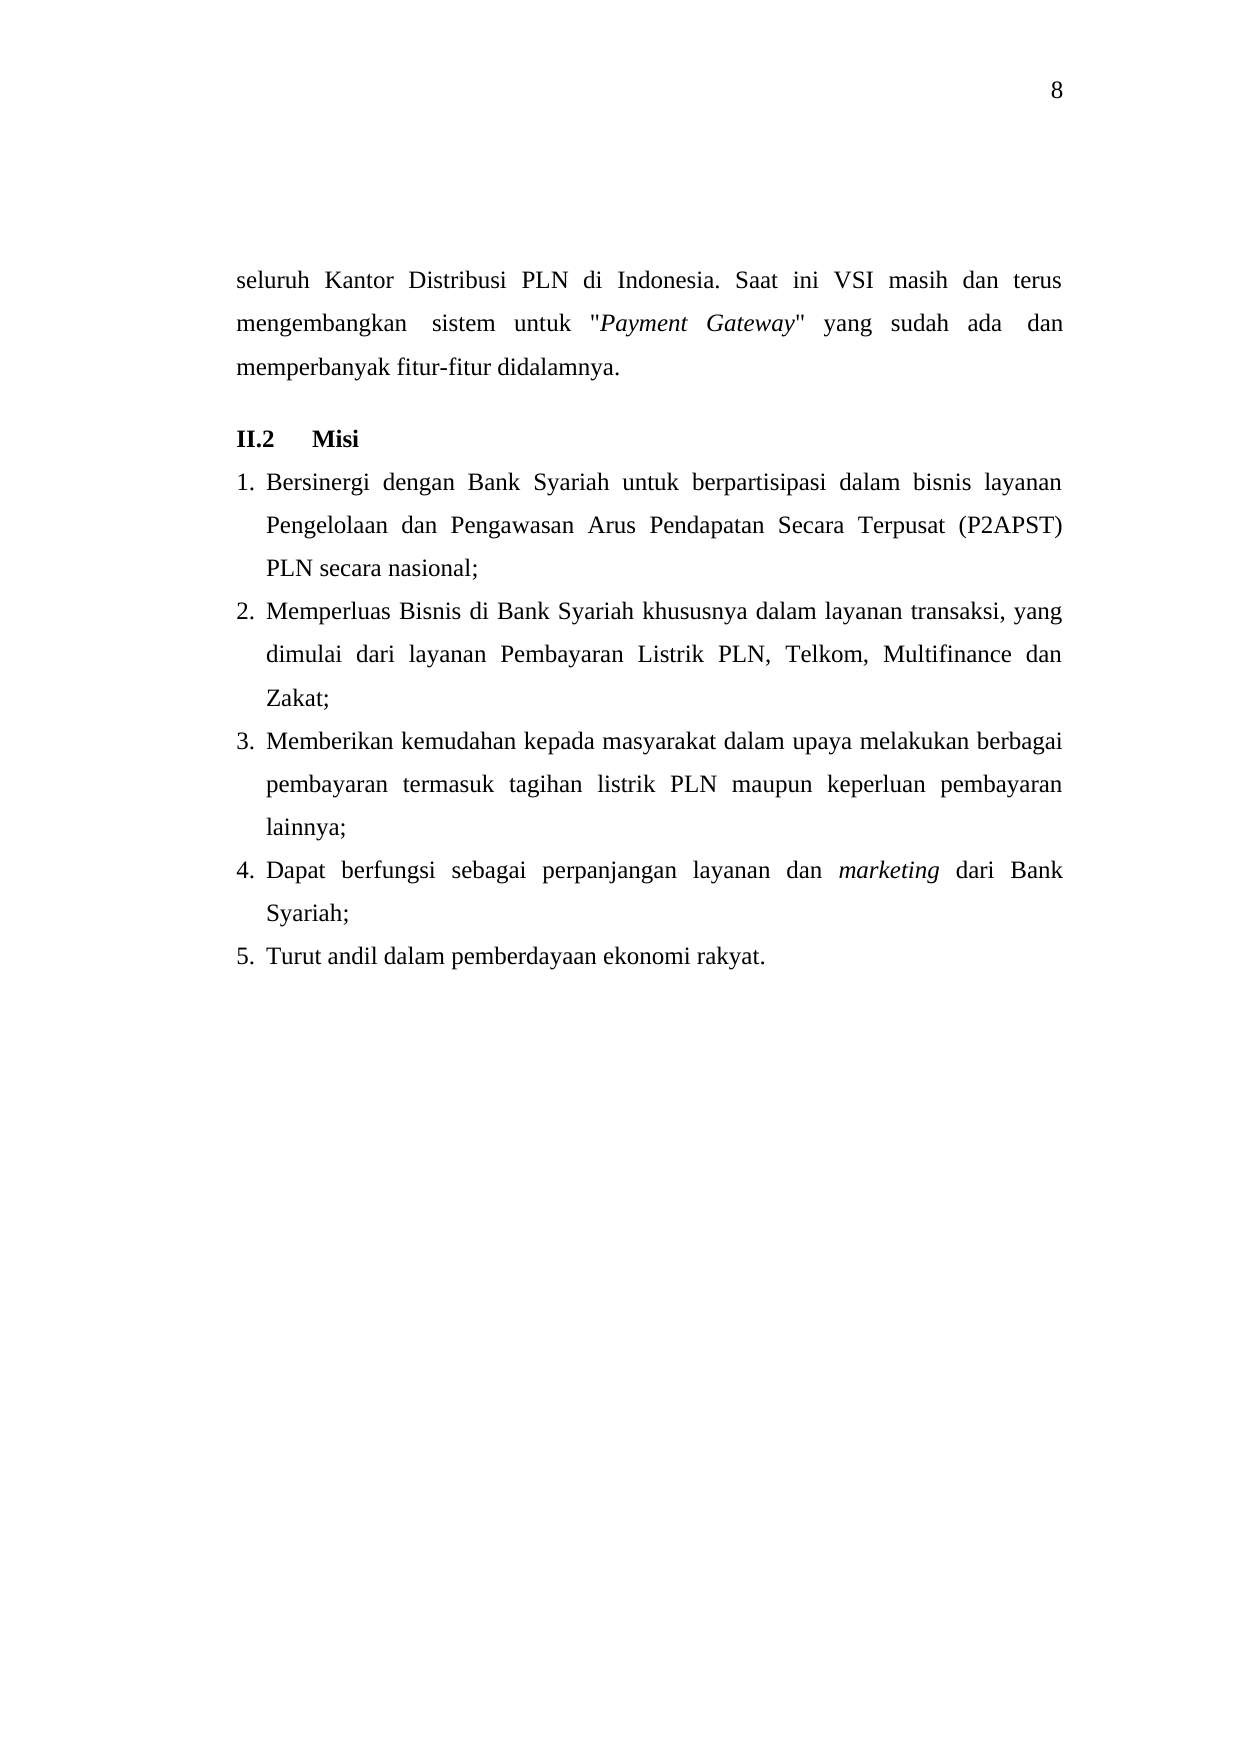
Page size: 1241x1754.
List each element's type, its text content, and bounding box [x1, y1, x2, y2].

list Turut andil dalam pemberdayaan ekonomi rakyat. [236, 941, 1063, 970]
text seluruh Kantor Distribusi PLN di Indonesia. Saat ini VSI masih dan terus mengembangkan sistem untuk "Payment Gateway" yang sudah ada dan memperbanyak fitur-fitur didalamnya. [236, 265, 1063, 380]
list Dapat berfungsi sebagai perpanjangan layanan dan marketing dari Bank Syariah; [236, 855, 1063, 927]
list Memperluas Bisnis di Bank Syariah khususnya dalam layanan transaksi, yang dimulai dari layanan Pembayaran Listrik PLN, Telkom, Multifinance dan Zakat; [236, 596, 1063, 711]
subtitle II.2 Misi [236, 424, 1063, 453]
list Bersinergi dengan Bank Syariah untuk berpartisipasi dalam bisnis layanan Pengelolaan dan Pengawasan Arus Pendapatan Secara Terpusat (P2APST) PLN secara nasional; [236, 467, 1063, 582]
list Memberikan kemudahan kepada masyarakat dalam upaya melakukan berbagai pembayaran termasuk tagihan listrik PLN maupun keperluan pembayaran lainnya; [236, 726, 1063, 841]
